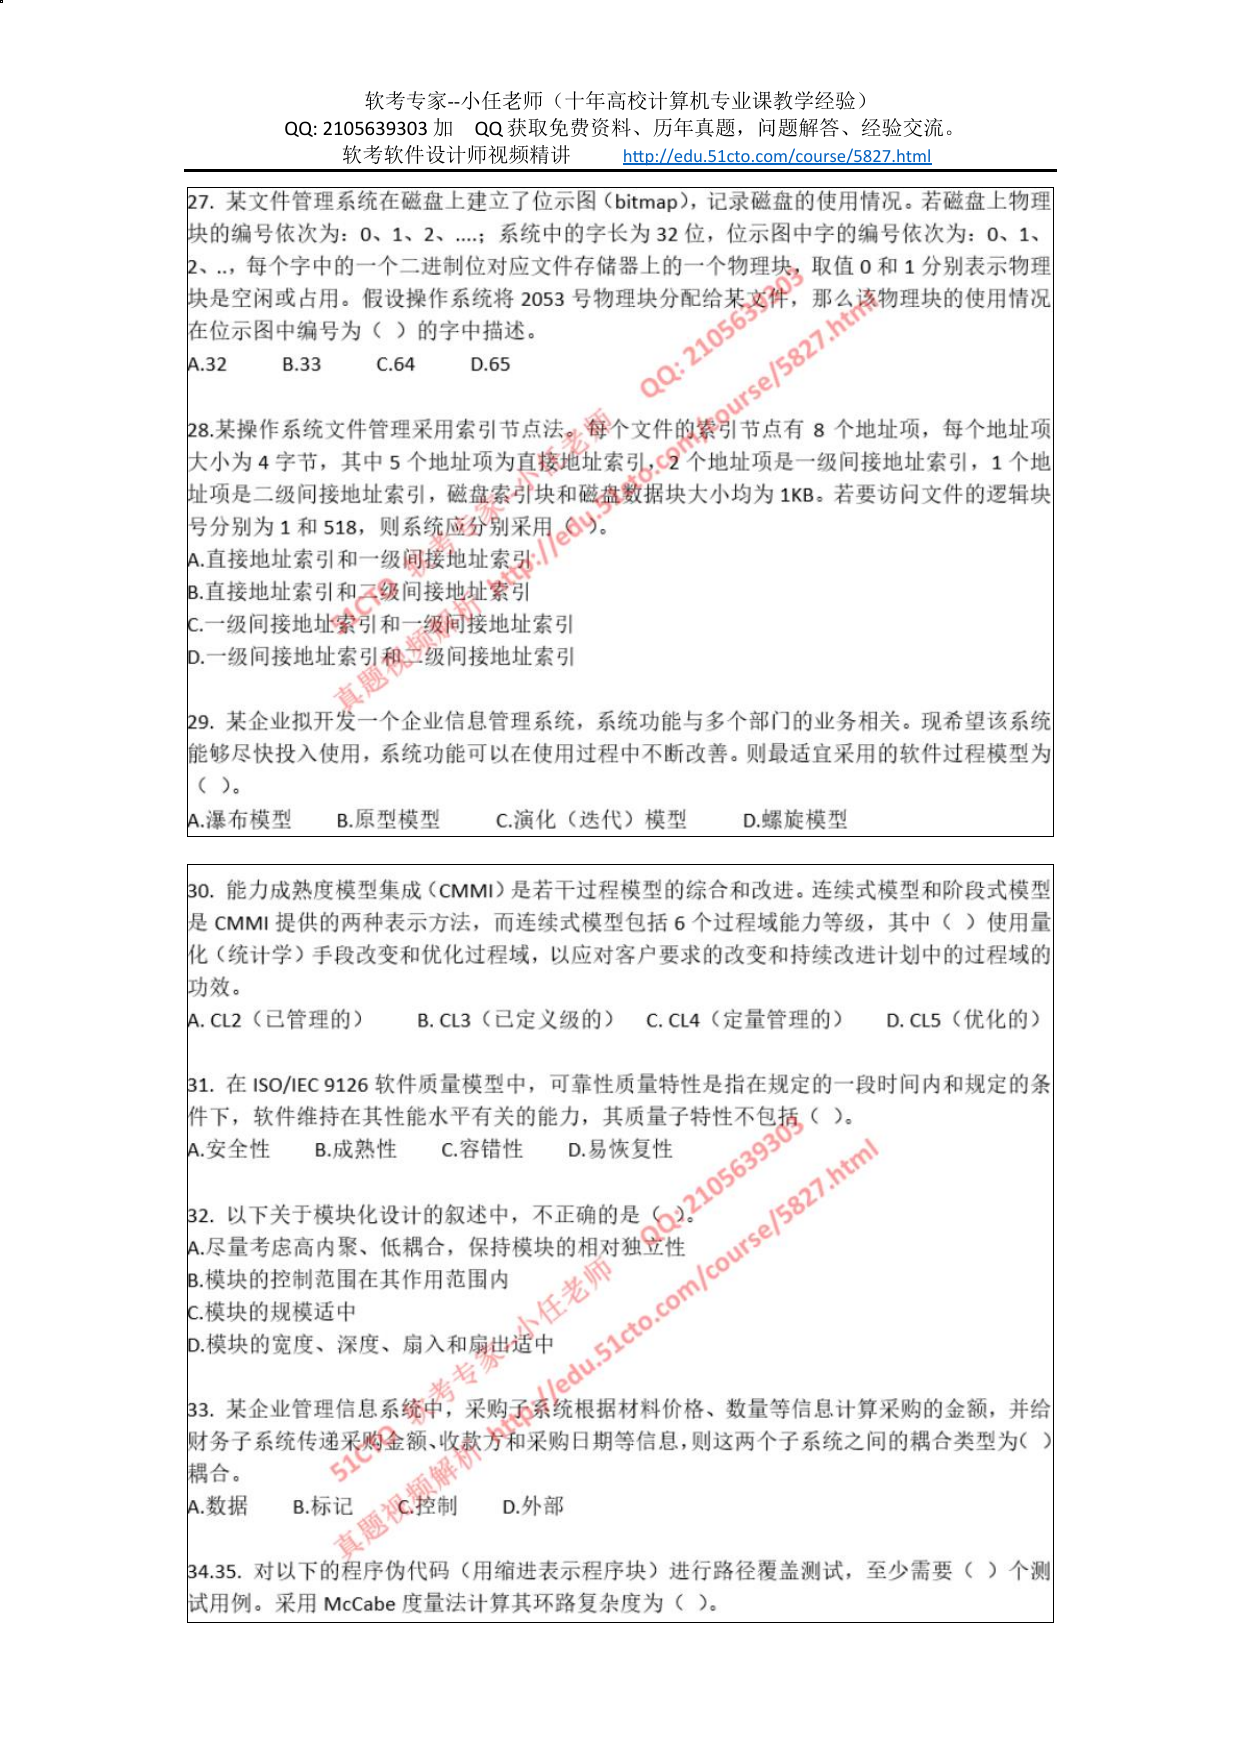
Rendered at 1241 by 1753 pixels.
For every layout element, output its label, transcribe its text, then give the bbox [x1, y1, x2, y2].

picture [188, 188, 1053, 836]
list 软考软件设计师视频精讲 http://edu.51cto.com/course/5827.html [341, 140, 1056, 167]
picture [188, 865, 1053, 1622]
list QQ: 2105639303 加 QQ获取免费资料、历年真题，问题解答、经验交流。 [284, 113, 1056, 140]
list 软考专家--小任老师（十年高校计算机专业课教学经验） [364, 88, 1056, 113]
